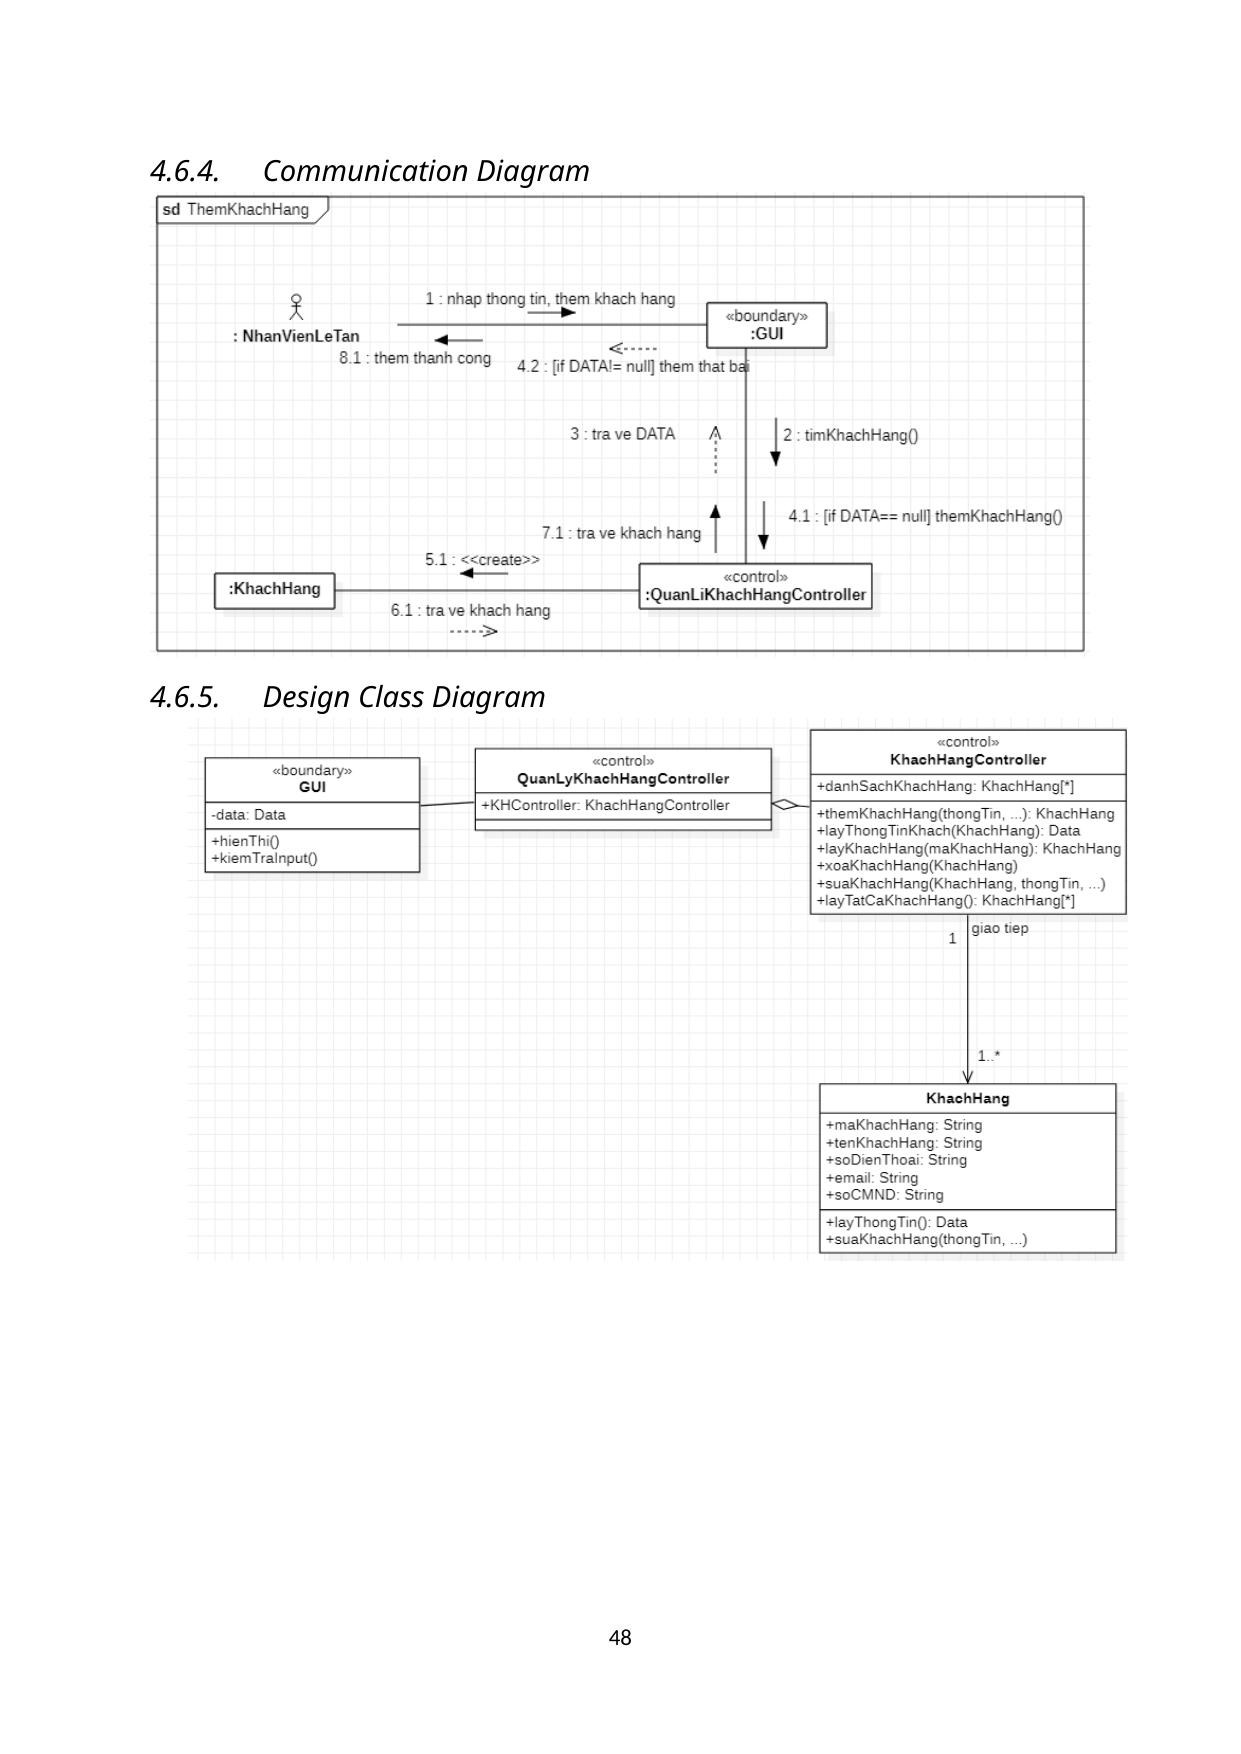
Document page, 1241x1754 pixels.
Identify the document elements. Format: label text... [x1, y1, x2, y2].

text Design Class Diagram [150, 676, 1090, 716]
picture [187, 718, 1128, 1261]
text Communication Diagram [150, 150, 1090, 190]
picture [150, 192, 1091, 657]
